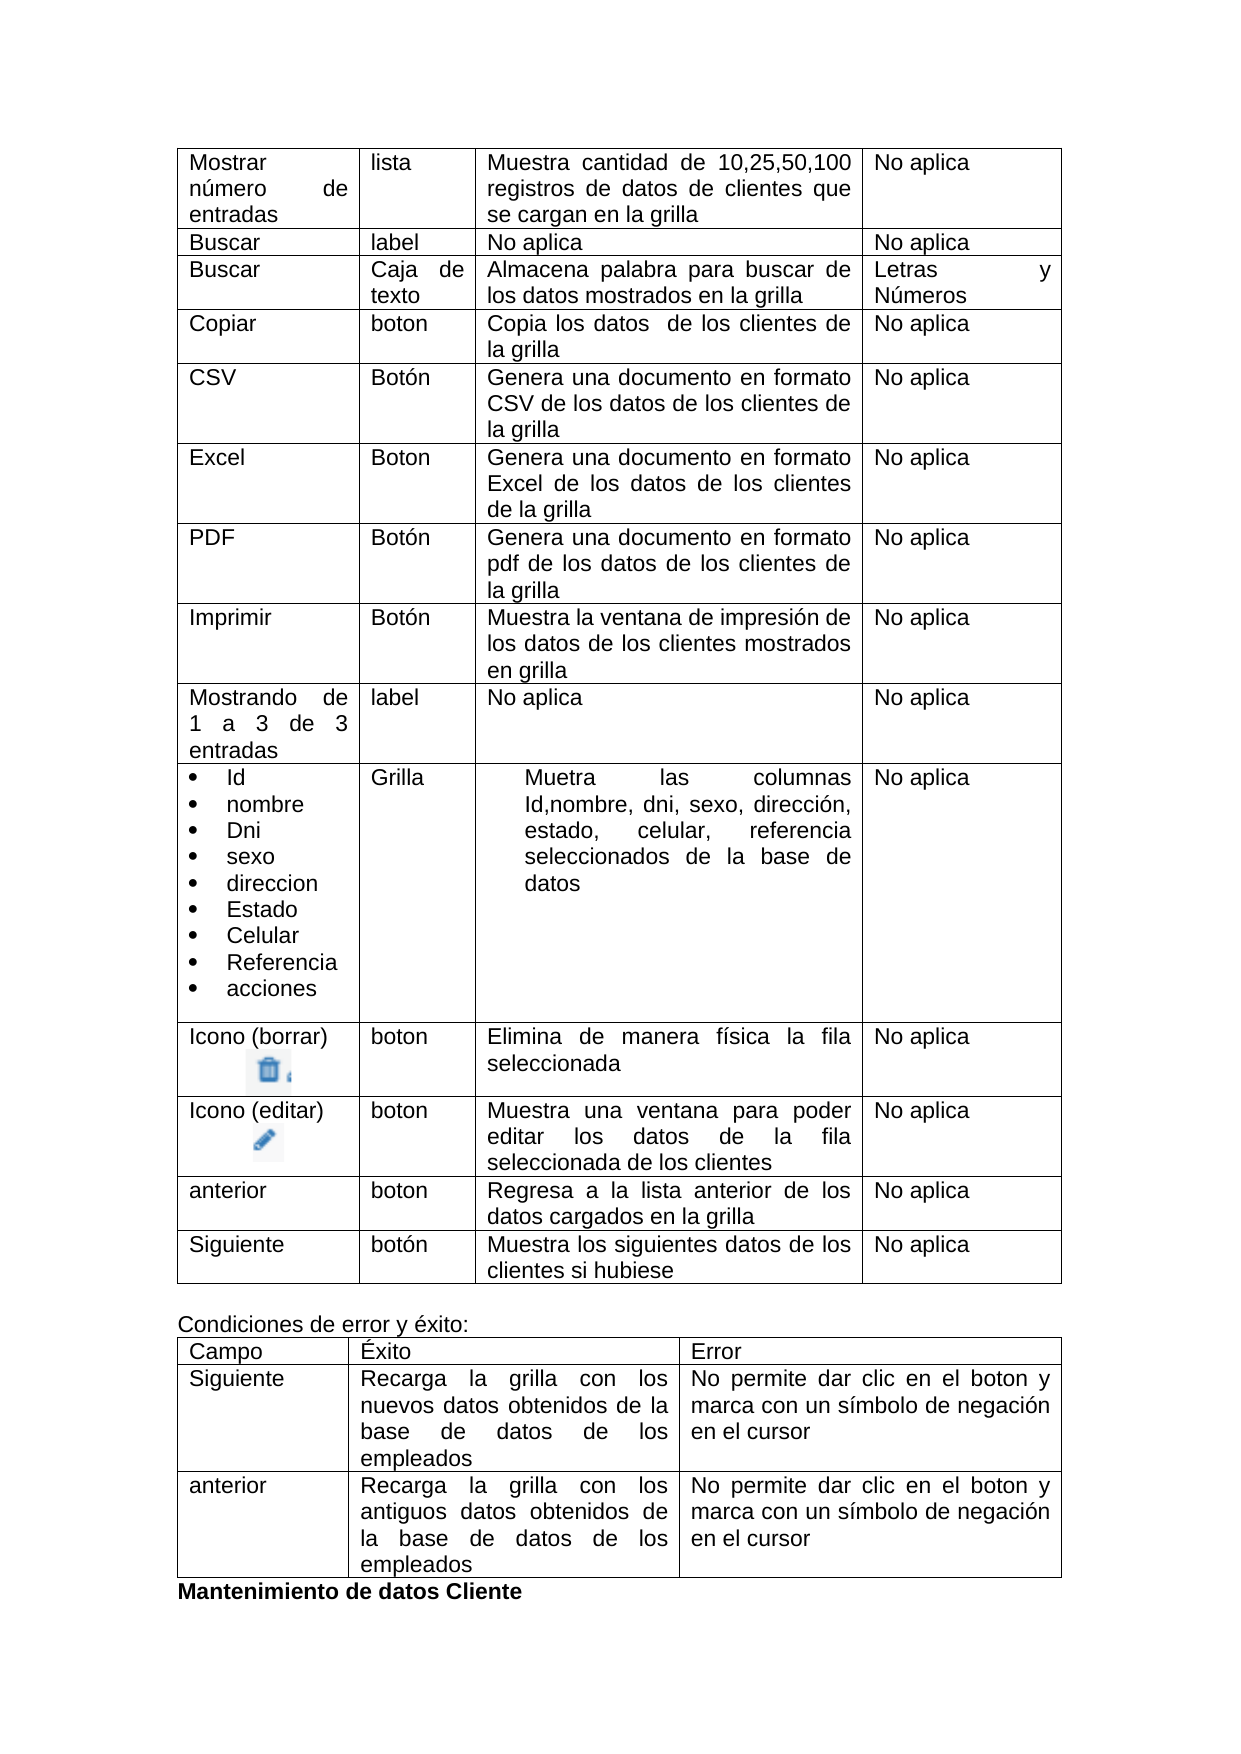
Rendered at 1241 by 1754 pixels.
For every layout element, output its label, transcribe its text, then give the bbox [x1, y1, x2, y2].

table_cell Muestra cantidad de 10,25,50,100 registros de datos de clientes que se cargan en la grilla [476, 149, 862, 228]
picture [252, 1123, 285, 1162]
table_cell No aplica [863, 764, 1061, 1022]
picture [245, 1049, 292, 1096]
table_cell Buscar [178, 229, 359, 255]
table_cell No aplica [863, 229, 1061, 255]
table_cell Elimina de manera física la fila seleccionada [476, 1023, 862, 1096]
table_cell boton [360, 1023, 475, 1096]
table_cell No aplica [863, 444, 1061, 523]
table_cell Botón [360, 604, 475, 683]
table_header Campo [178, 1338, 348, 1364]
table_cell No aplica [863, 1097, 1061, 1176]
table_cell No aplica [863, 524, 1061, 603]
table_cell Muestra la ventana de impresión de los datos de los clientes mostrados en grilla [476, 604, 862, 683]
table_cell Regresa a la lista anterior de los datos cargados en la grilla [476, 1177, 862, 1229]
table_cell PDF [178, 524, 359, 603]
table_cell Muestra los siguientes datos de los clientes si hubiese [476, 1231, 862, 1283]
table_cell Excel [178, 444, 359, 523]
table_cell lista [360, 149, 475, 228]
table_cell boton [360, 1097, 475, 1176]
table_cell Muetra las columnas Id,nombre, dni, sexo, dirección, estado, celular, referencia seleccionados de la base de datos [476, 764, 862, 1022]
table_cell No aplica [863, 1177, 1061, 1229]
table_cell Siguiente [178, 1231, 359, 1283]
table_cell Grilla [360, 764, 475, 1022]
table_cell botón [360, 1231, 475, 1283]
table_cell Mostrar número de entradas [178, 149, 359, 228]
table_cell No permite dar clic en el boton y marca con un símbolo de negación en el cursor [680, 1365, 1061, 1471]
table_cell Caja de texto [360, 256, 475, 309]
table_cell No aplica [863, 604, 1061, 683]
table_cell Almacena palabra para buscar de los datos mostrados en la grilla [476, 256, 862, 309]
table_cell Icono (editar) [178, 1097, 359, 1176]
table_header Éxito [349, 1338, 679, 1364]
text Condiciones de error y éxito: [177, 1311, 1063, 1337]
table_cell Recarga la grilla con los nuevos datos obtenidos de la base de datos de los empleados [349, 1365, 679, 1471]
table_cell No aplica [863, 149, 1061, 228]
table_cell No aplica [863, 1231, 1061, 1283]
table_cell Botón [360, 364, 475, 443]
table_cell Genera una documento en formato pdf de los datos de los clientes de la grilla [476, 524, 862, 603]
table_cell Genera una documento en formato CSV de los datos de los clientes de la grilla [476, 364, 862, 443]
table_cell Siguiente [178, 1365, 348, 1471]
table_header Error [680, 1338, 1061, 1364]
table_cell No aplica [476, 229, 862, 255]
table_cell CSV [178, 364, 359, 443]
text Mantenimiento de datos Cliente [177, 1578, 1063, 1605]
table_cell Copiar [178, 310, 359, 363]
table_cell No permite dar clic en el boton y marca con un símbolo de negación en el cursor [680, 1472, 1061, 1577]
table_cell Muestra una ventana para poder editar los datos de la fila seleccionada de los clientes [476, 1097, 862, 1176]
table_cell boton [360, 1177, 475, 1229]
table_cell label [360, 684, 475, 763]
table_cell No aplica [476, 684, 862, 763]
table_cell Imprimir [178, 604, 359, 683]
table_cell Boton [360, 444, 475, 523]
table_cell No aplica [863, 364, 1061, 443]
table_cell No aplica [863, 1023, 1061, 1096]
table_cell Copia los datos de los clientes de la grilla [476, 310, 862, 363]
table_cell label [360, 229, 475, 255]
table_cell boton [360, 310, 475, 363]
table_cell Mostrando de 1 a 3 de 3 entradas [178, 684, 359, 763]
table_cell anterior [178, 1472, 348, 1577]
table_cell Id nombre Dni sexo direccion Estado Celular Referencia acciones [178, 764, 359, 1022]
table_cell anterior [178, 1177, 359, 1229]
table_cell Buscar [178, 256, 359, 309]
table_cell Botón [360, 524, 475, 603]
table_cell No aplica [863, 310, 1061, 363]
table_cell Letras y Números [863, 256, 1061, 309]
table_cell Genera una documento en formato Excel de los datos de los clientes de la grilla [476, 444, 862, 523]
table_cell Icono (borrar) [178, 1023, 359, 1096]
table_cell Recarga la grilla con los antiguos datos obtenidos de la base de datos de los empleados [349, 1472, 679, 1577]
table_cell No aplica [863, 684, 1061, 763]
